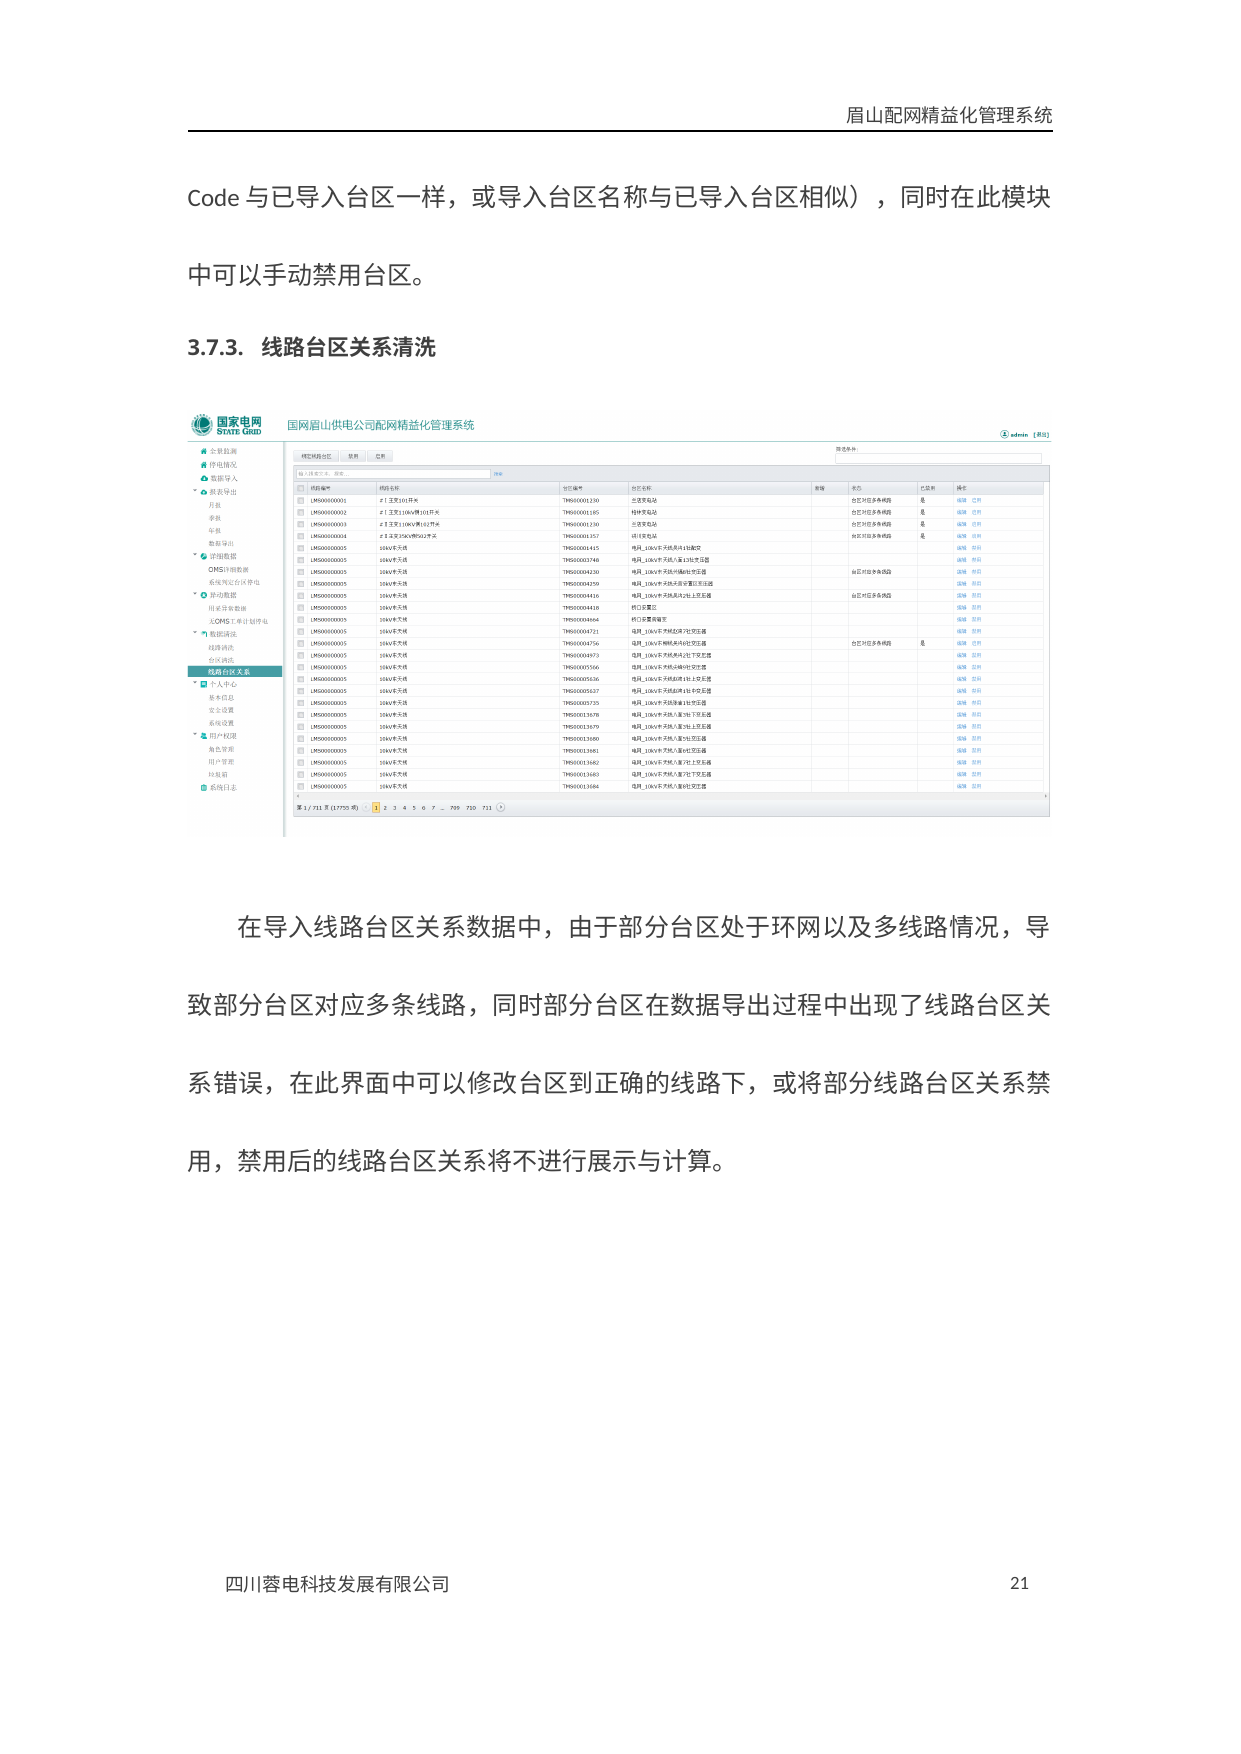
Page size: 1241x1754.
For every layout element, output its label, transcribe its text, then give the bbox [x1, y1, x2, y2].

text 在导入线路台区关系数据中，由于部分台区处于环网以及多线路情况，导致部分台区对应多条线路，同时部分台区在数据导出过程中出现了线路台区关系错误，在此界面中可以修改台区到正确的线路下，或将部分线路台区关系禁用，禁用后的线路台区关系将不进行展示与计算。 [187, 893, 1053, 1192]
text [187, 163, 1053, 306]
picture [187, 410, 1052, 837]
subtitle 线路台区关系清洗 [187, 330, 1053, 362]
